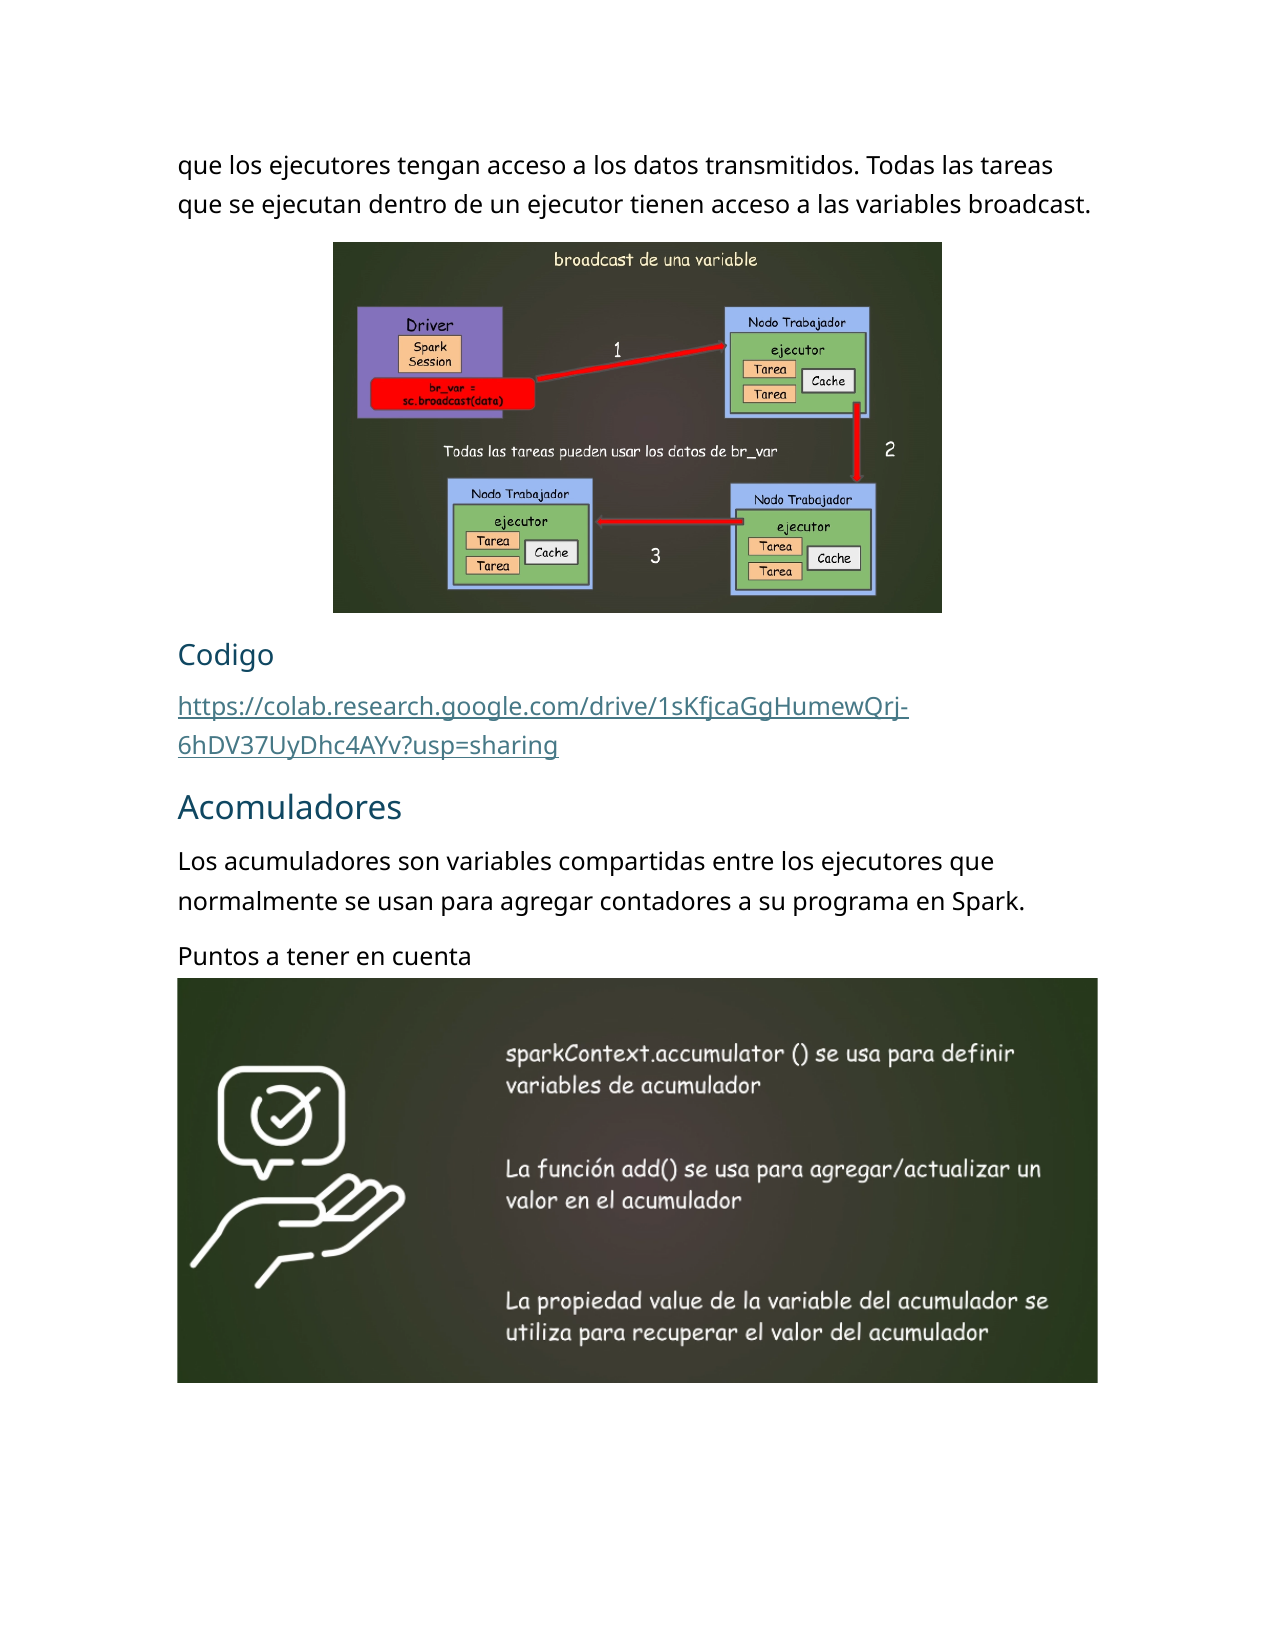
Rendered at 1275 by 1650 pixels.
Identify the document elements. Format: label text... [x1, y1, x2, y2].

subtitle Codigo [177, 634, 1098, 674]
text https://colab.research.google.com/drive/1sKfjcaGgHumewQrj-6hDV37UyDhc4AYv?usp=sharing [177, 688, 1098, 762]
subtitle Acomuladores [177, 783, 1098, 829]
picture [333, 242, 942, 613]
text Puntos a tener en cuenta [177, 939, 1098, 978]
picture [177, 978, 1098, 1383]
text Los acumuladores son variables compartidas entre los ejecutores que normalmente se usan para agregar contadores a su programa en Spark. [177, 844, 1098, 917]
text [177, 148, 1098, 221]
